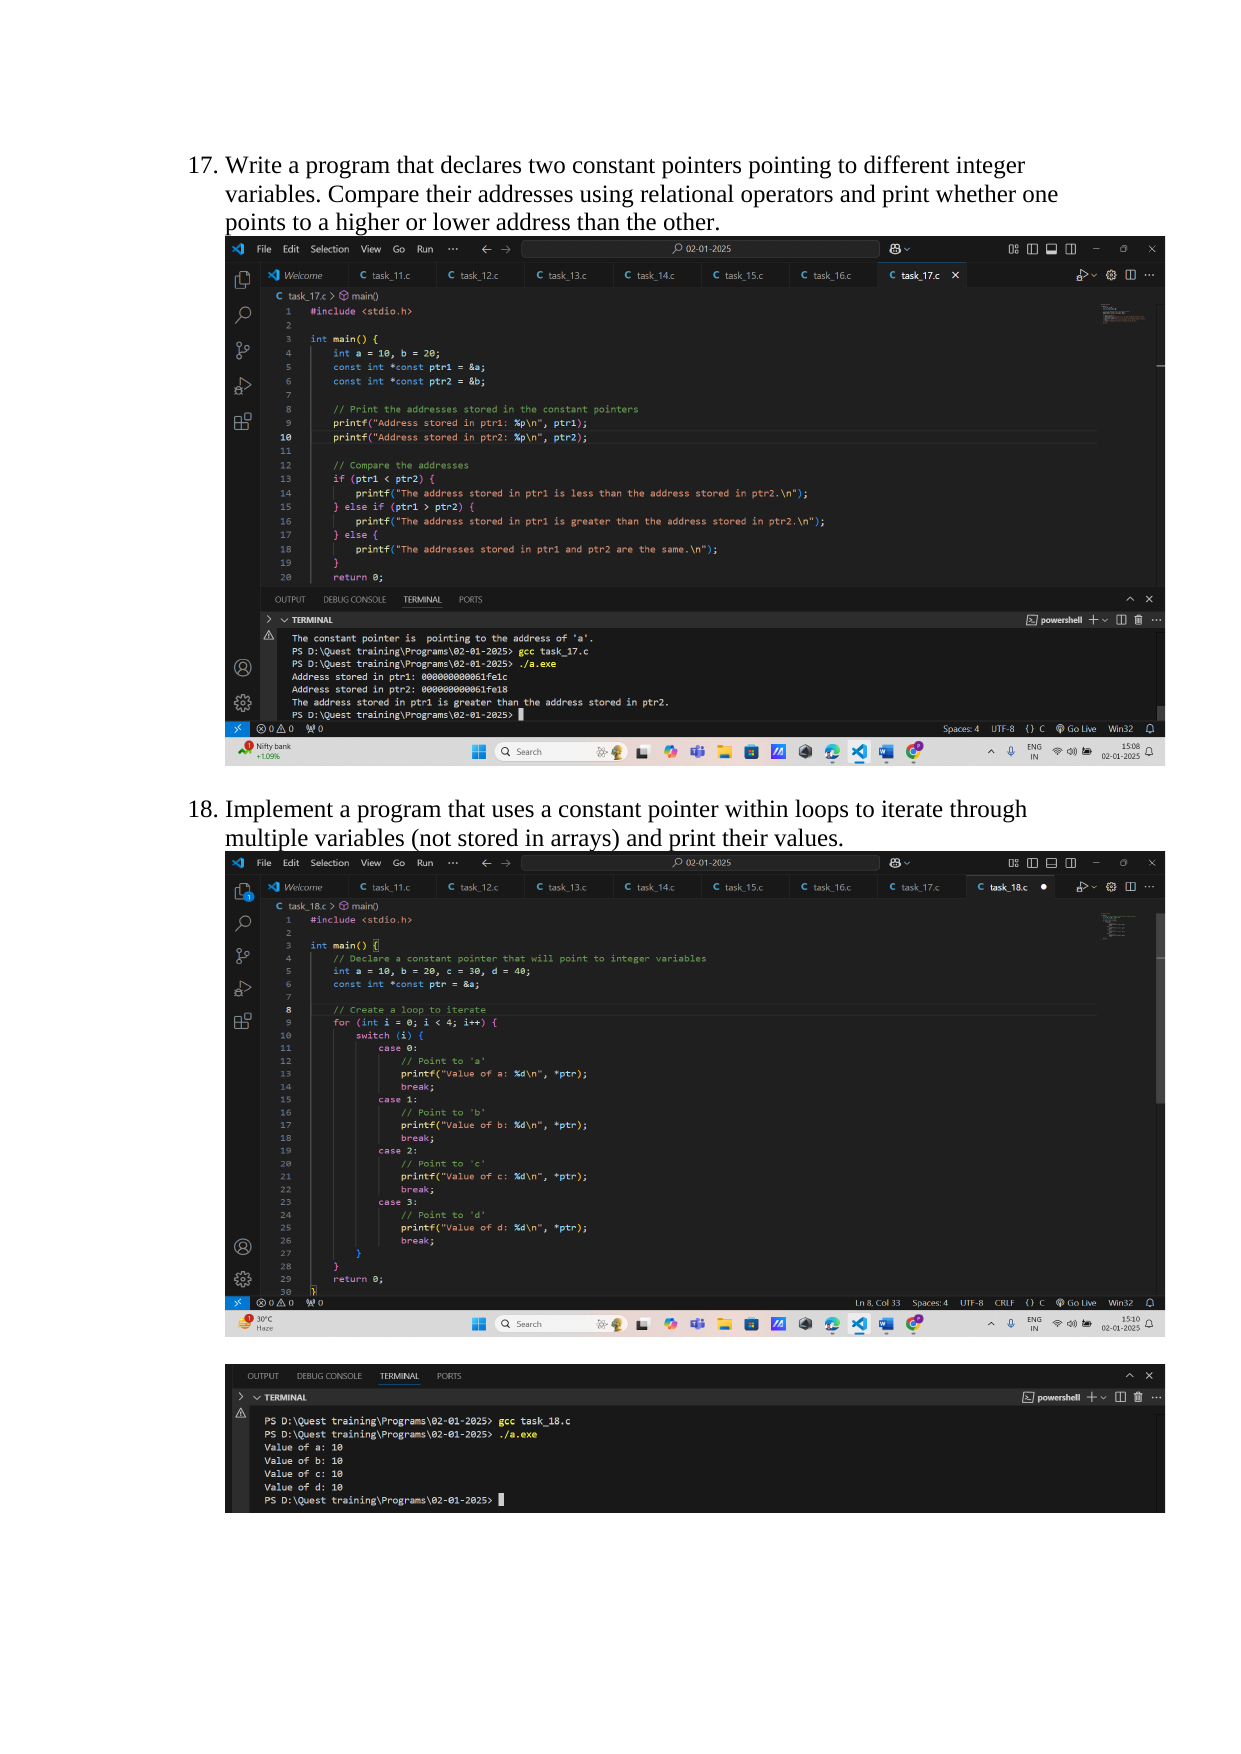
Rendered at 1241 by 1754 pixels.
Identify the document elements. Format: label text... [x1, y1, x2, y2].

picture [225, 236, 1166, 766]
list Write a program that declares two constant pointers pointing to different integer variables. Compare their addresses using relational operators and print whether one points to a higher or lower address than the other. [187, 150, 1090, 236]
picture [225, 851, 1166, 1337]
picture [225, 1364, 1166, 1513]
list Implement a program that uses a constant pointer within loops to iterate through multiple variables (not stored in arrays) and print their values. [187, 794, 1090, 851]
